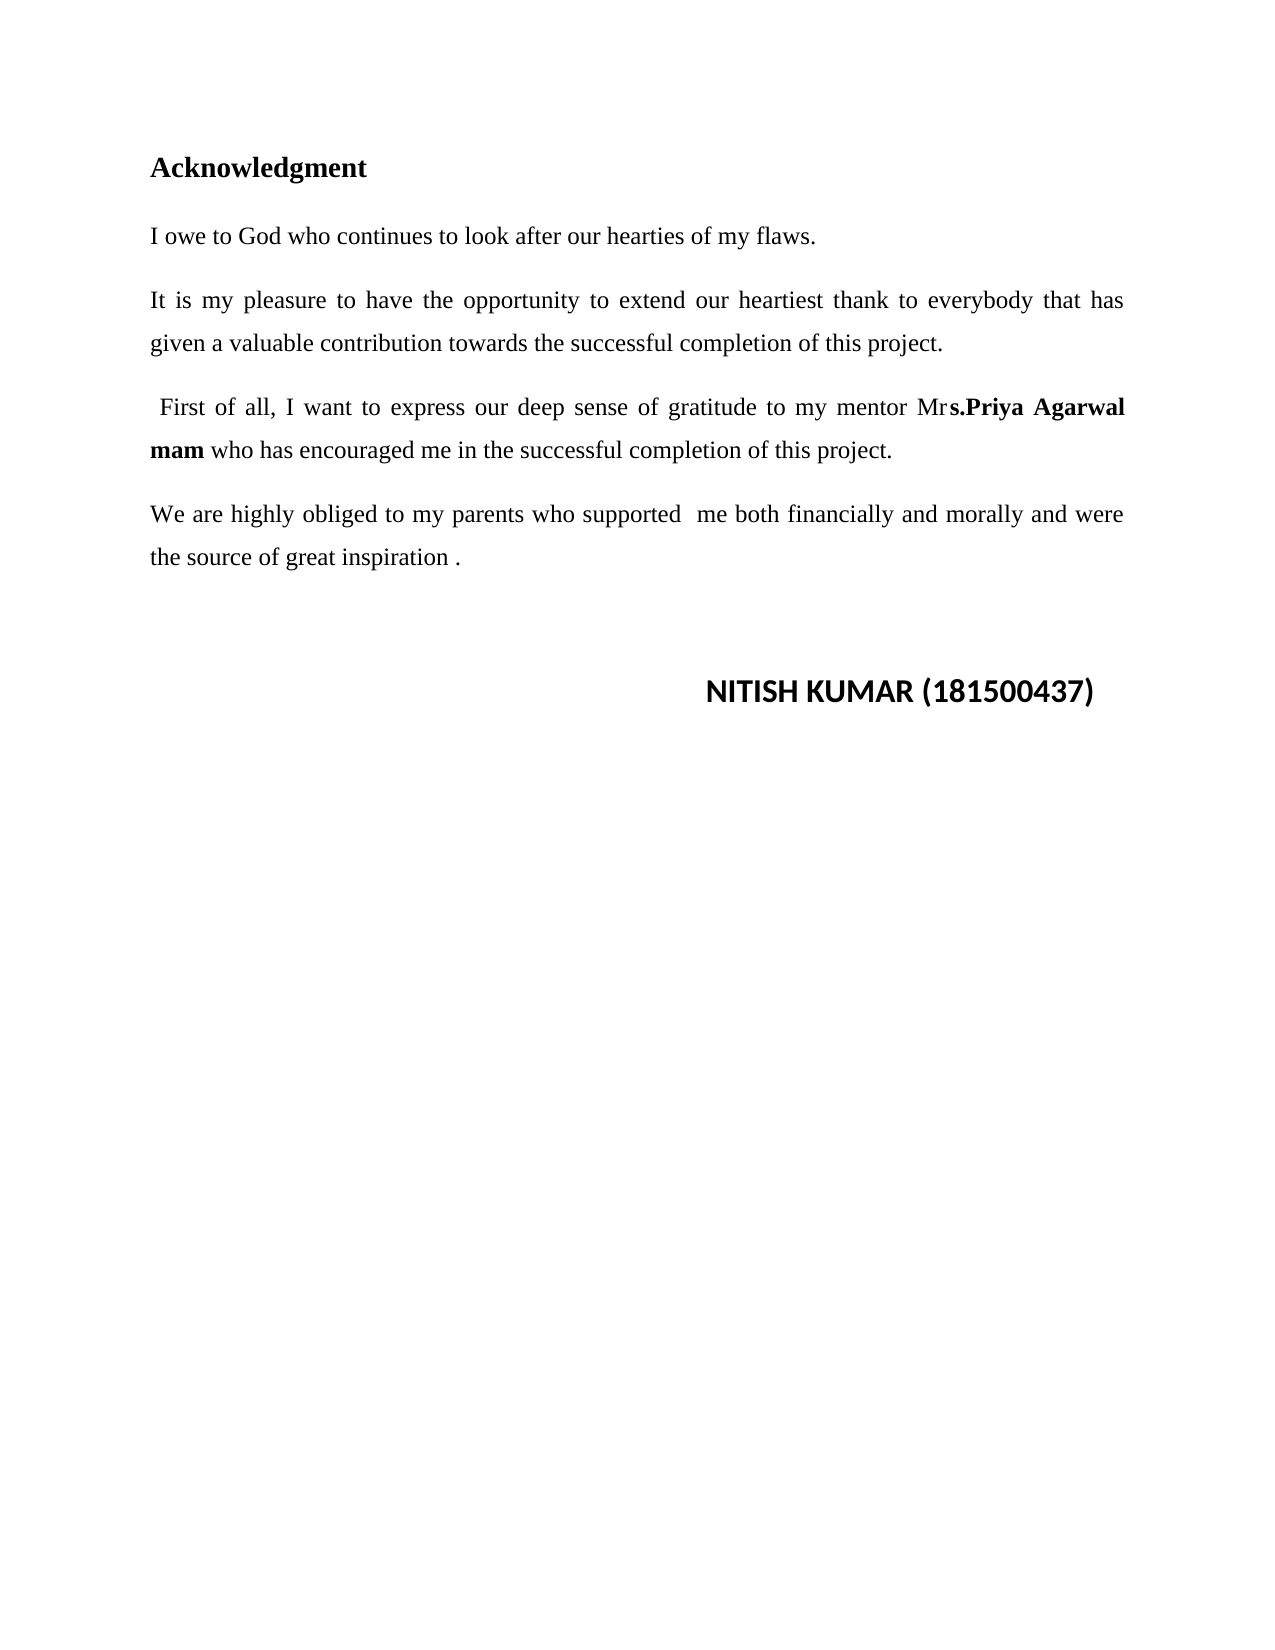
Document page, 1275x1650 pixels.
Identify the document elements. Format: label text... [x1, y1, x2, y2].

text It is my pleasure to have the opportunity to extend our heartiest thank to everybody that has given a valuable contribution towards the successful completion of this project. [150, 285, 1125, 357]
text NITISH KUMAR (181500437) [150, 670, 1125, 711]
text I owe to God who continues to look after our hearties of my flaws. [150, 221, 1125, 250]
text Acknowledgment [150, 150, 1125, 183]
text First of all, I want to express our deep sense of gratitude to my mentor Mrs.Priya Agarwal mam who has encouraged me in the successful completion of this project. [150, 392, 1125, 464]
text We are highly obliged to my parents who supported me both financially and morally and were the source of great inspiration . [150, 499, 1125, 571]
